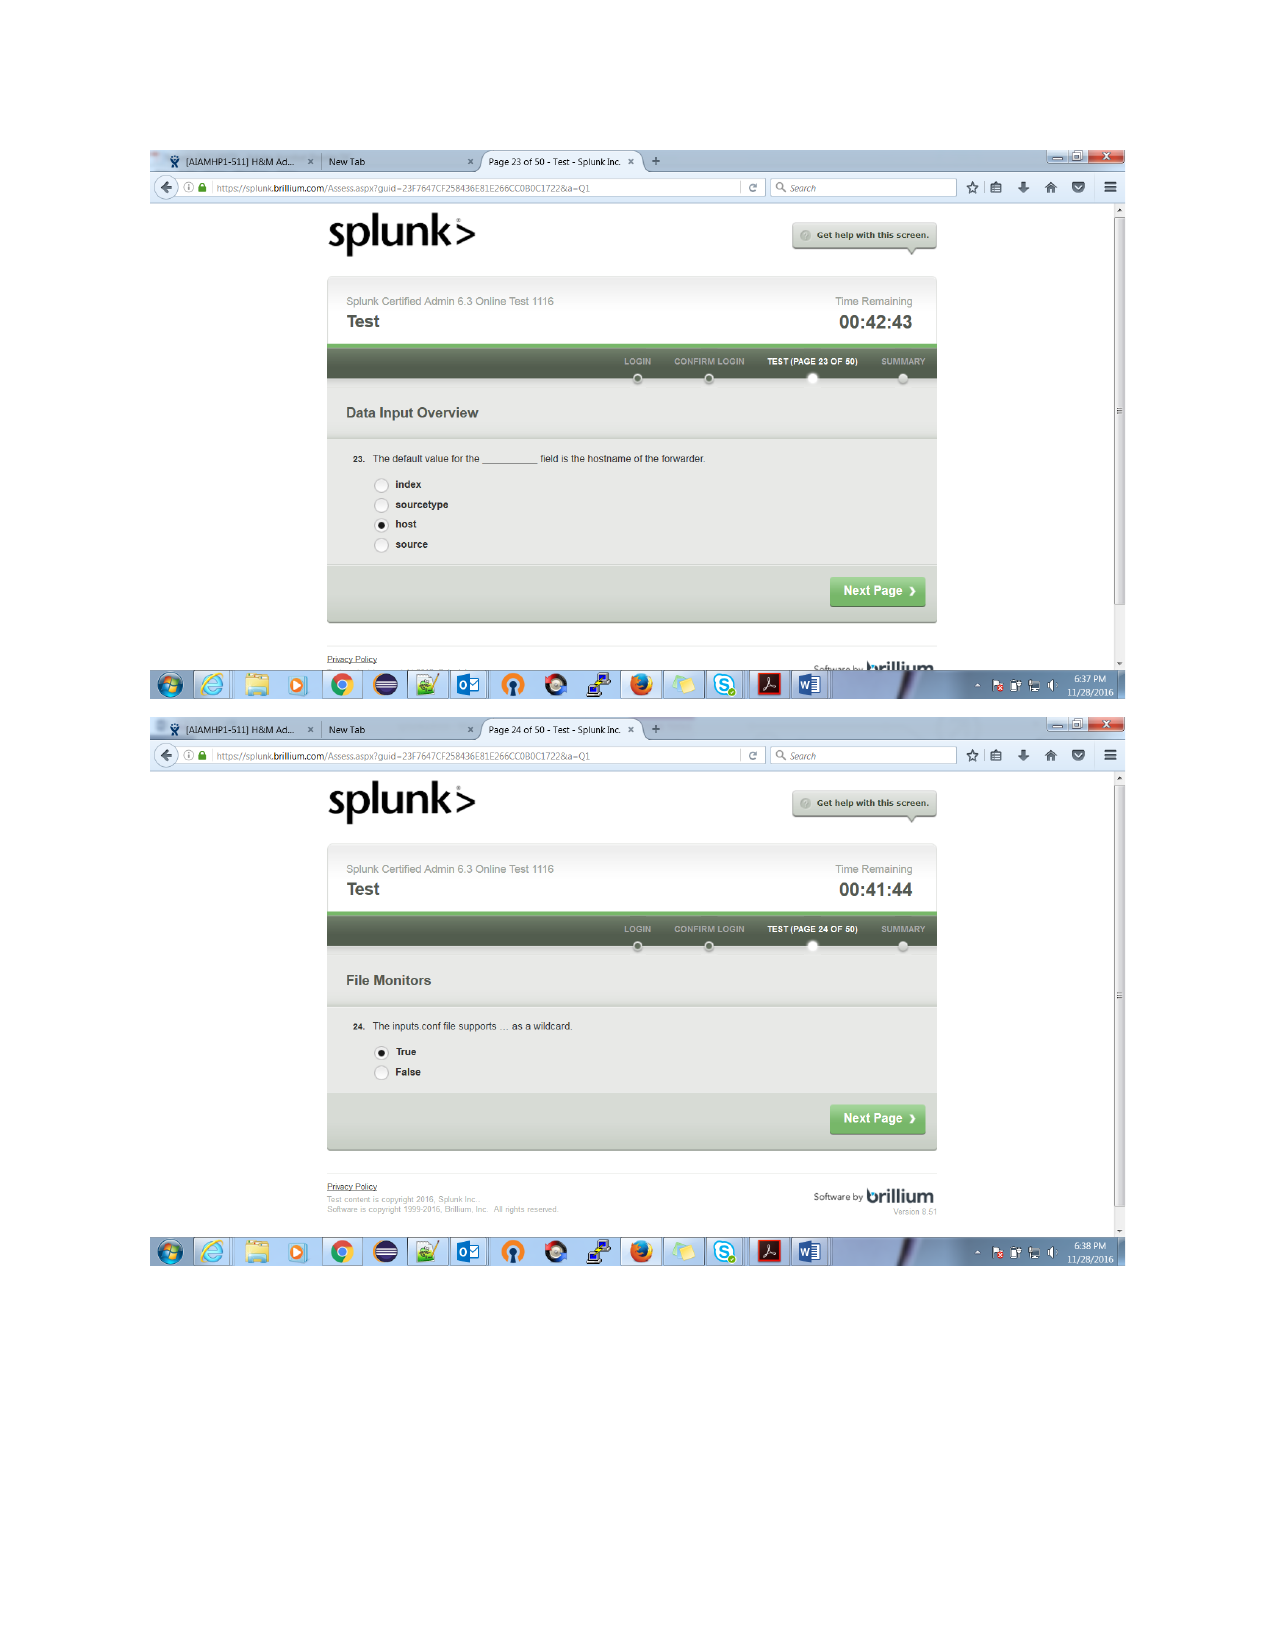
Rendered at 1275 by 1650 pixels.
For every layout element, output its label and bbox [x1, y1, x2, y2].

picture [150, 717, 1125, 1266]
picture [150, 150, 1125, 699]
